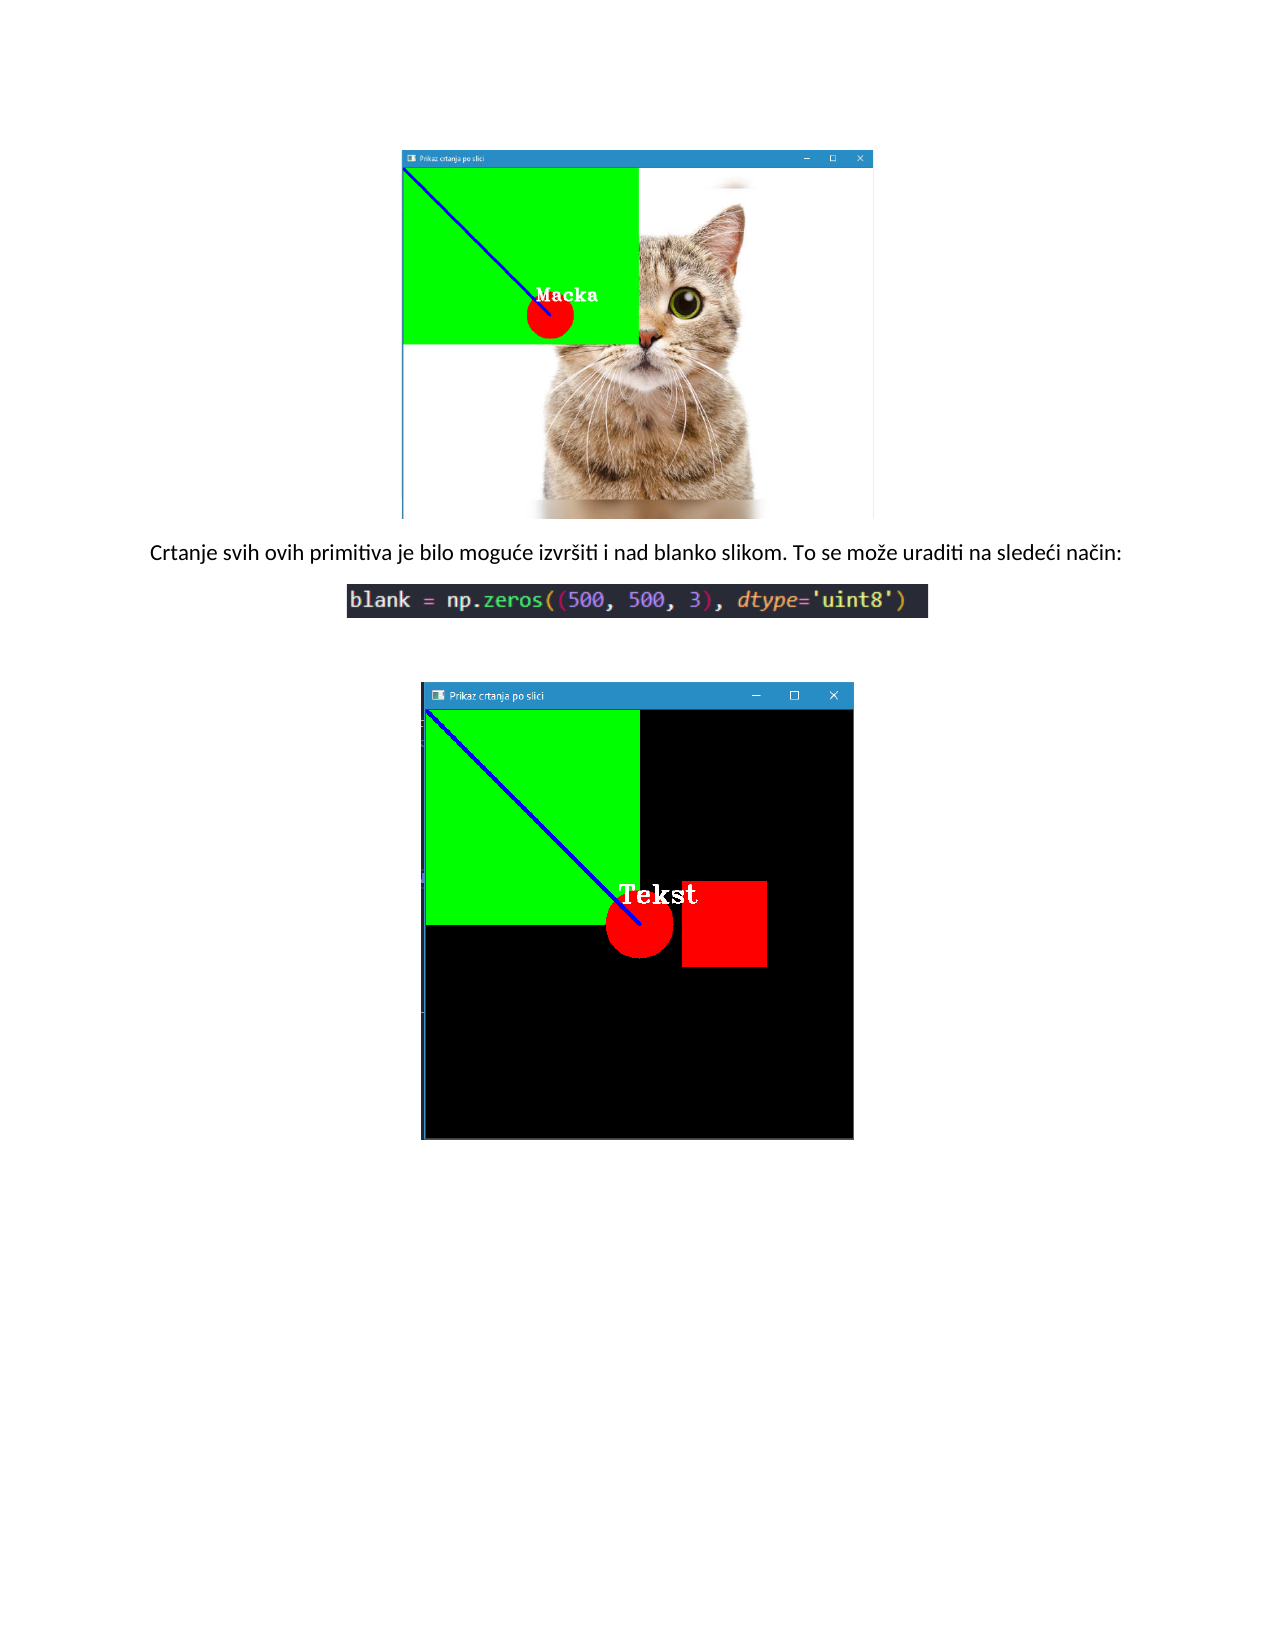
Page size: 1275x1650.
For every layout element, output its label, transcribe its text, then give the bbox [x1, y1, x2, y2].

picture [401, 150, 874, 519]
picture [421, 682, 854, 1140]
text Crtanje svih ovih primitiva je bilo moguće izvršiti i nad blanko slikom. To se može uraditi na sledeći način: [150, 538, 1125, 566]
picture [346, 584, 929, 618]
